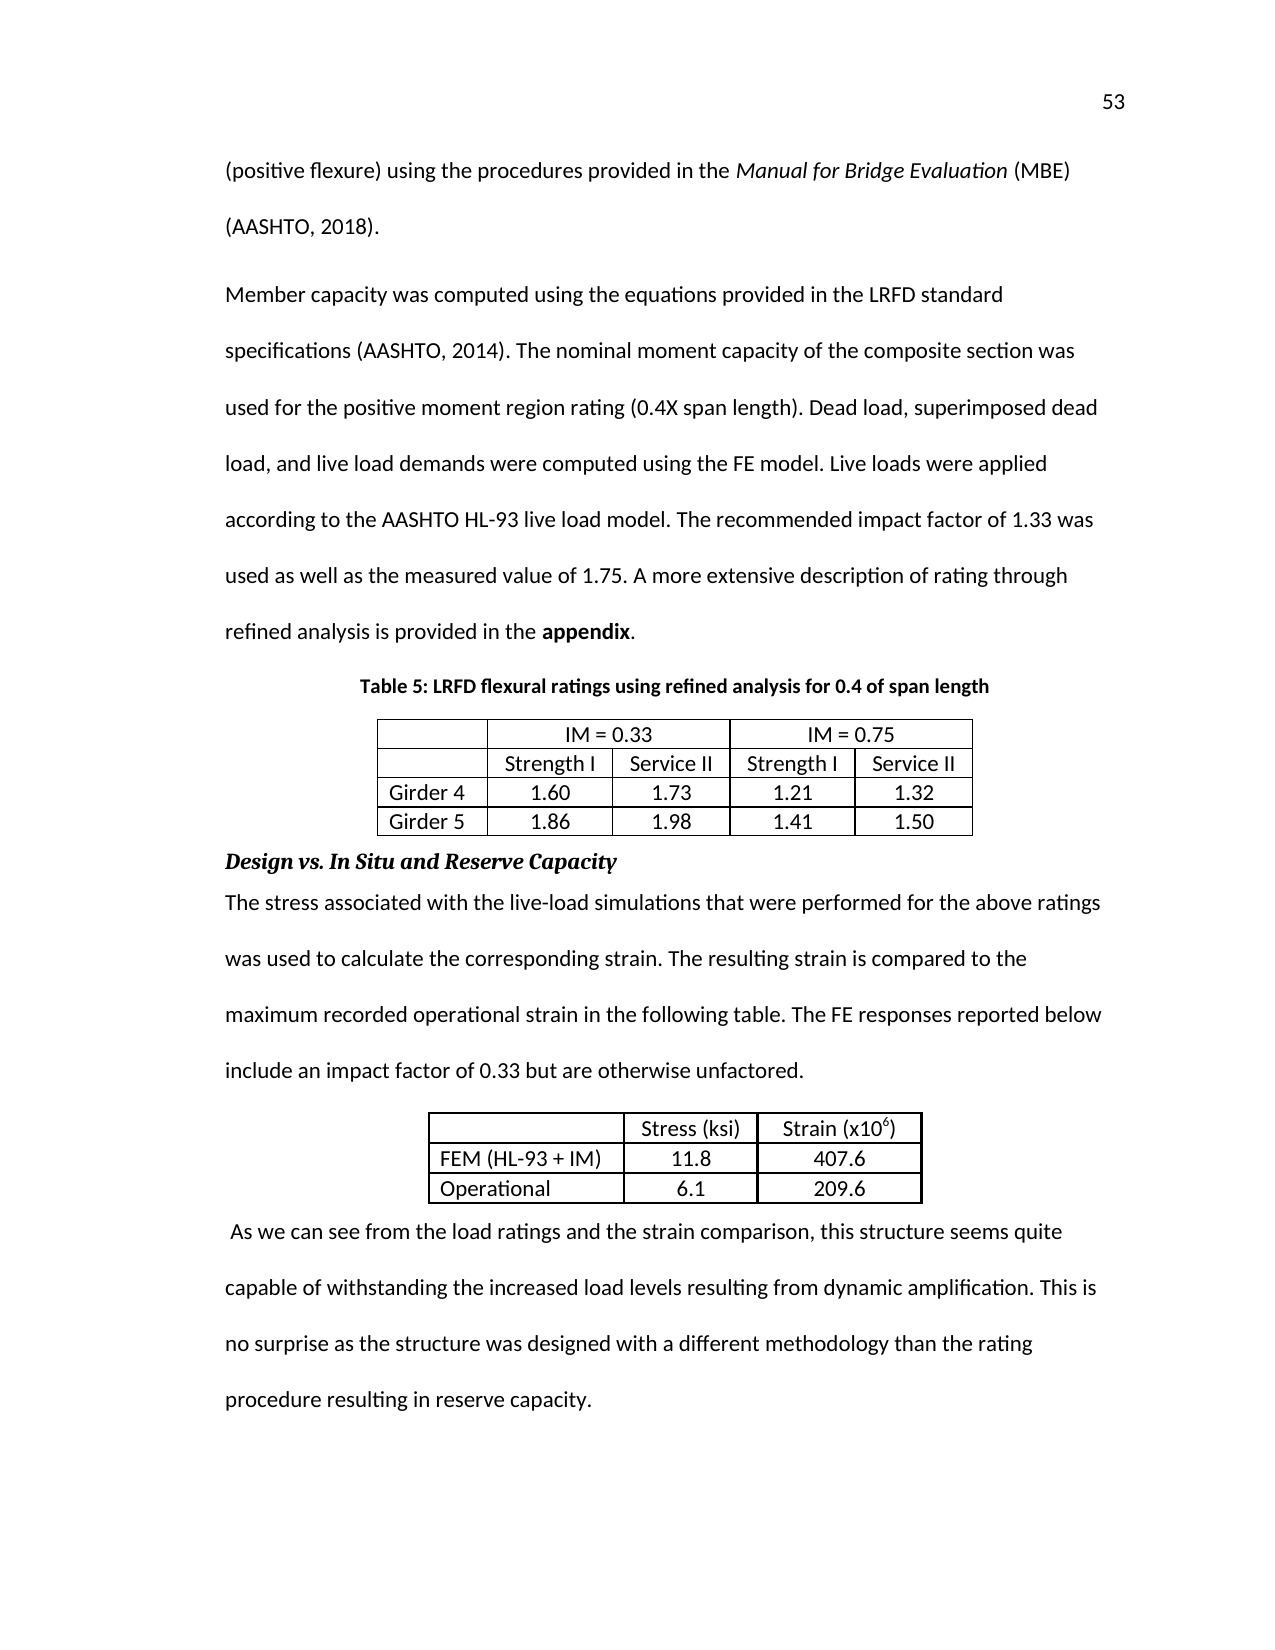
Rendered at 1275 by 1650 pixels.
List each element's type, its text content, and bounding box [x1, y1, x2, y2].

text The stress associated with the live-load simulations that were performed for the above ratings was used to calculate the corresponding strain. The resulting strain is compared to the maximum recorded operational strain in the following table. The FE responses reported below include an impact factor of 0.33 but are otherwise unfactored. [225, 888, 1125, 1084]
table_cell Girder 5 [378, 808, 487, 835]
table_cell 1.73 [613, 778, 729, 806]
table_cell 1.86 [488, 808, 612, 835]
table_cell 407.6 [759, 1144, 920, 1172]
table_cell 209.6 [759, 1174, 920, 1202]
subtitle Design vs. In Situ and Reserve Capacity [225, 849, 1125, 875]
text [225, 156, 1125, 240]
table_cell 1.21 [731, 778, 854, 806]
table_cell Strength I [488, 749, 612, 777]
table_header [430, 1114, 623, 1142]
table_cell 1.41 [731, 808, 854, 835]
text As we can see from the load ratings and the strain comparison, this structure seems quite capable of withstanding the increased load levels resulting from dynamic amplification. This is no surprise as the structure was designed with a different methodology than the rating procedure resulting in reserve capacity. [225, 1217, 1125, 1413]
table_cell 1.32 [856, 778, 972, 806]
table_cell 1.50 [856, 808, 972, 835]
table_cell 6.1 [625, 1174, 756, 1202]
table_cell Strength I [731, 749, 854, 777]
table_cell Service II [856, 749, 972, 777]
table_cell [378, 749, 487, 777]
table_header IM = 0.33 [488, 720, 729, 748]
table_cell 11.8 [625, 1144, 756, 1172]
table_header Stress (ksi) [625, 1114, 756, 1142]
table_header Strain (x106) [759, 1114, 920, 1142]
text Member capacity was computed using the equations provided in the LRFD standard specifications (AASHTO, 2014). The nominal moment capacity of the composite section was used for the positive moment region rating (0.4X span length). Dead load, superimposed dead load, and live load demands were computed using the FE model. Live loads were applied according to the AASHTO HL-93 live load model. The recommended impact factor of 1.33 was used as well as the measured value of 1.75. A more extensive description of rating through refined analysis is provided in the appendix. [225, 281, 1125, 645]
text Table 5: LRFD flexural ratings using refined analysis for 0.4 of span length [225, 673, 1125, 698]
table_cell FEM (HL-93 + IM) [430, 1144, 623, 1172]
table_cell 1.98 [613, 808, 729, 835]
table_cell Girder 4 [378, 778, 487, 806]
table_cell Service II [613, 749, 729, 777]
table_cell 1.60 [488, 778, 612, 806]
table_header [378, 720, 487, 748]
table_header IM = 0.75 [731, 720, 972, 748]
table_cell Operational [430, 1174, 623, 1202]
